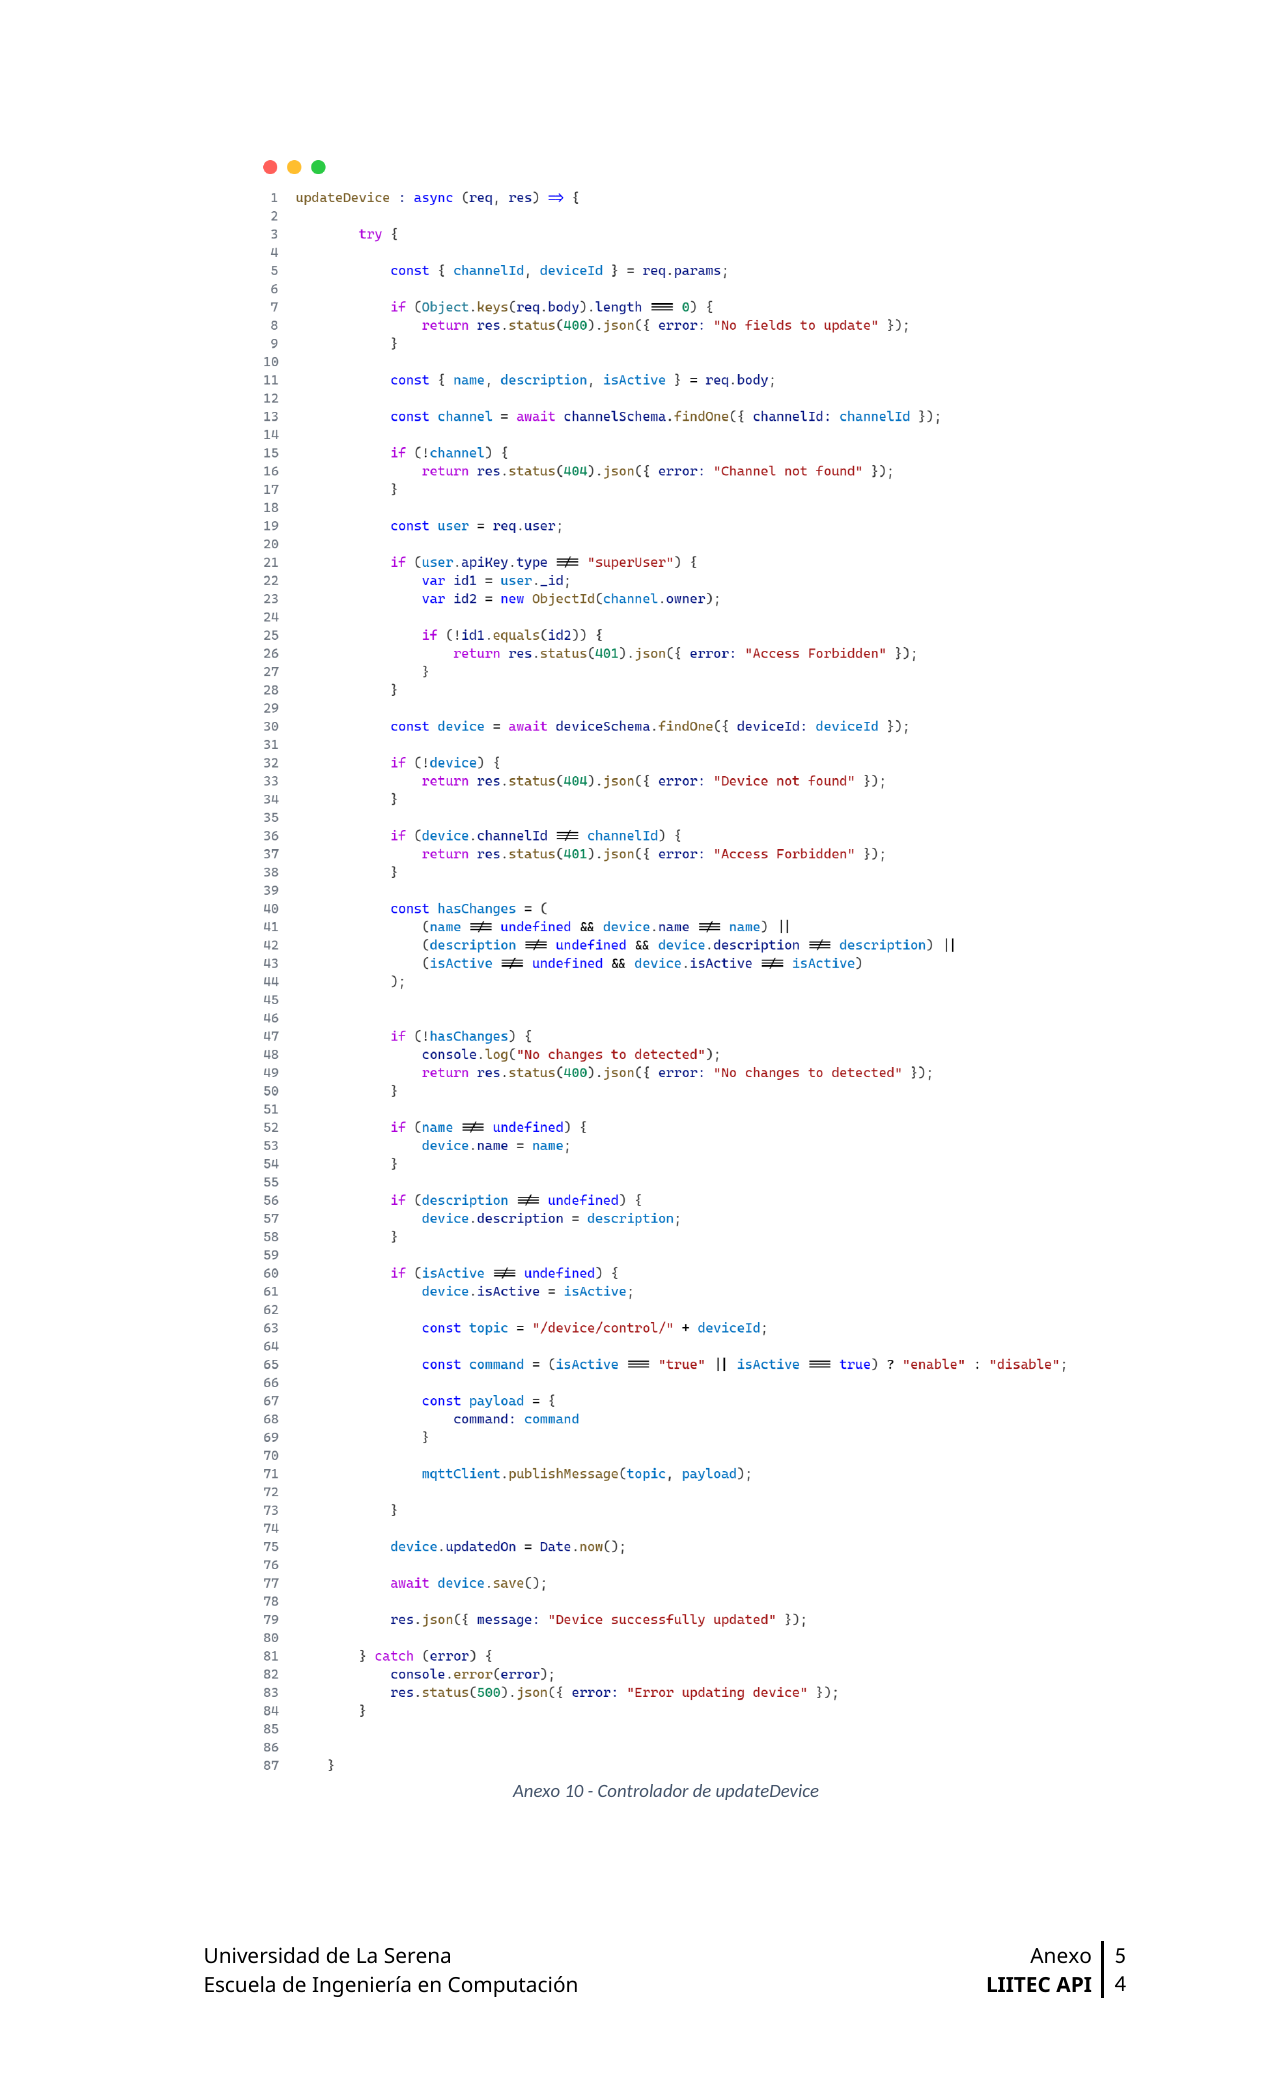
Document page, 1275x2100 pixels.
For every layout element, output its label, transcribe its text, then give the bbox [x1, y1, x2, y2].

picture [254, 147, 1080, 1780]
text Anexo 10 - Controlador de updateDevice [207, 1779, 1127, 1802]
